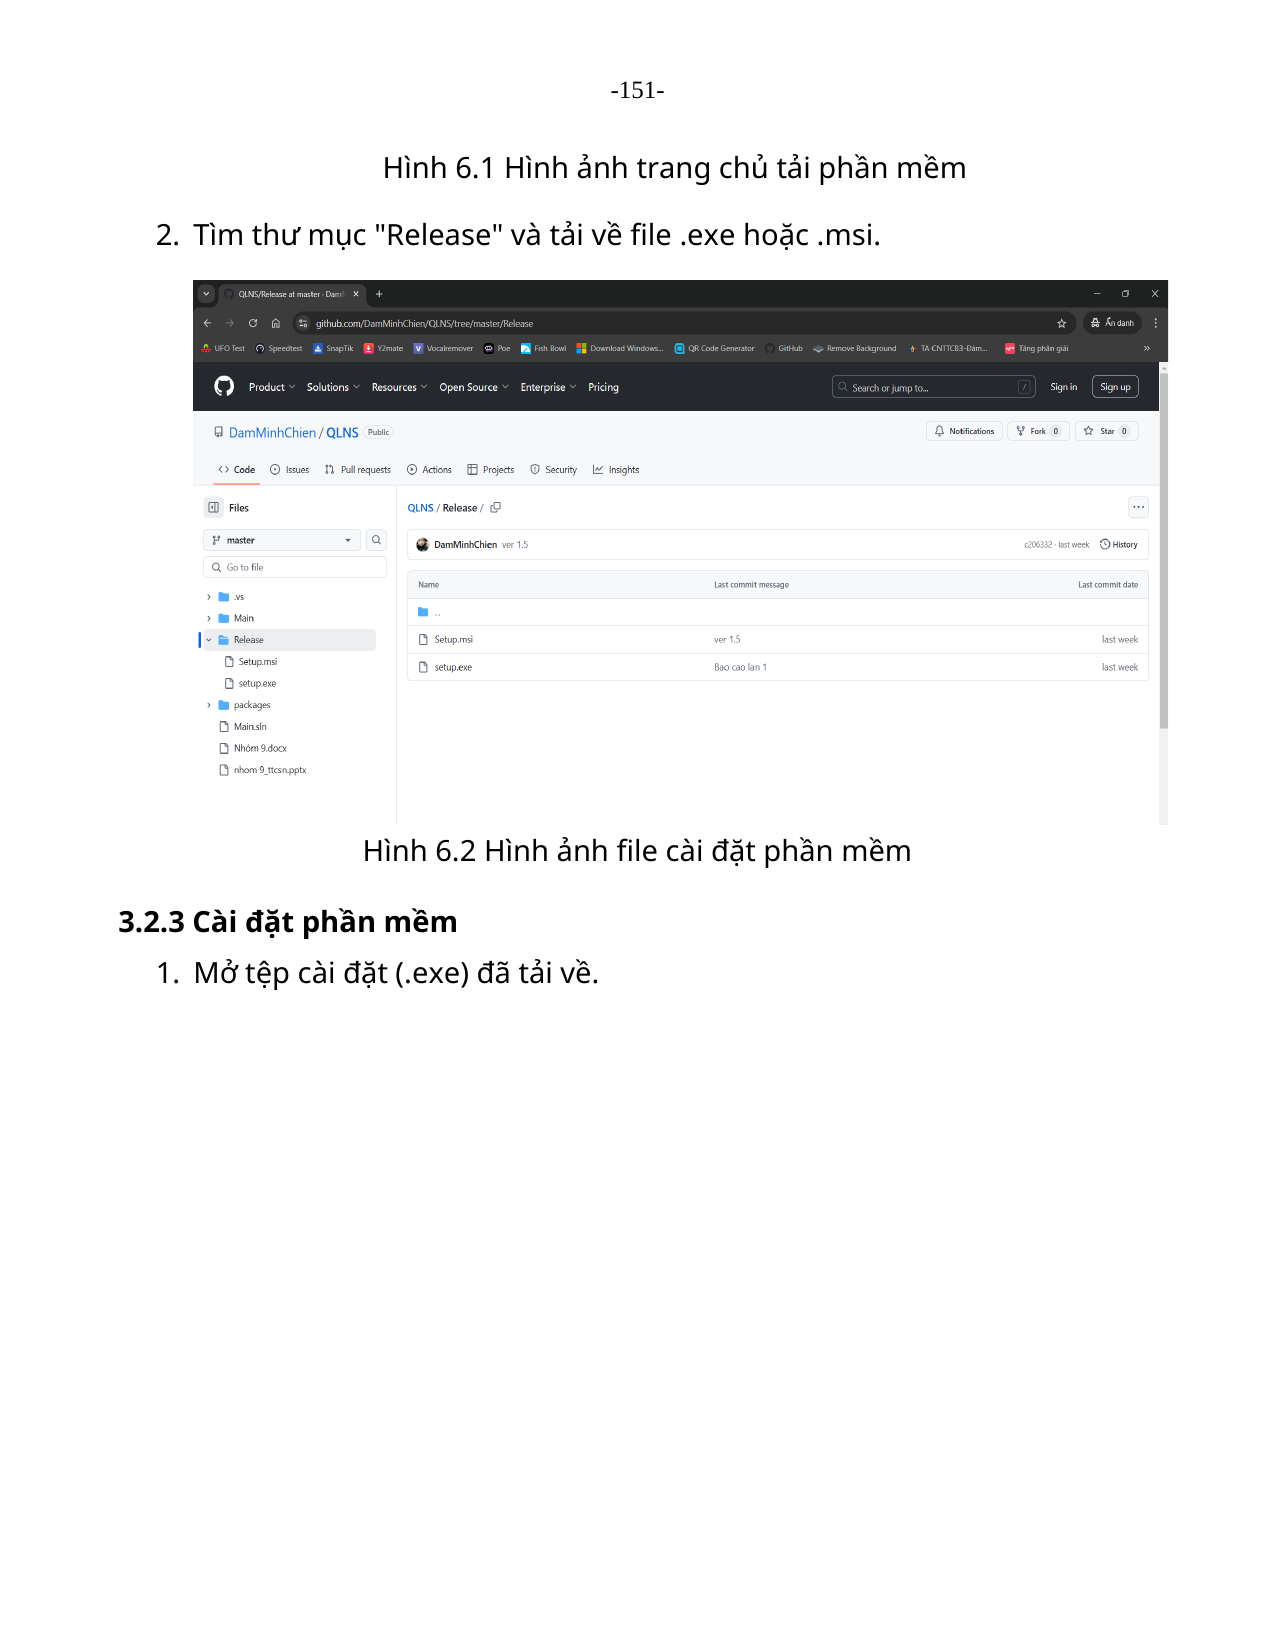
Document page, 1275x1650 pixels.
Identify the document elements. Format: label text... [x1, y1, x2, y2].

text Hình 6.1 Hình ảnh trang chủ tải phần mềm [193, 148, 1157, 187]
list Mở tệp cài đặt (.exe) đã tải về. [156, 953, 1157, 992]
list Tìm thư mục "Release" và tải về file .exe hoặc .msi. [156, 214, 1157, 254]
subtitle 3.2.3 Cài đặt phần mềm [118, 901, 1157, 941]
picture [193, 280, 1169, 825]
